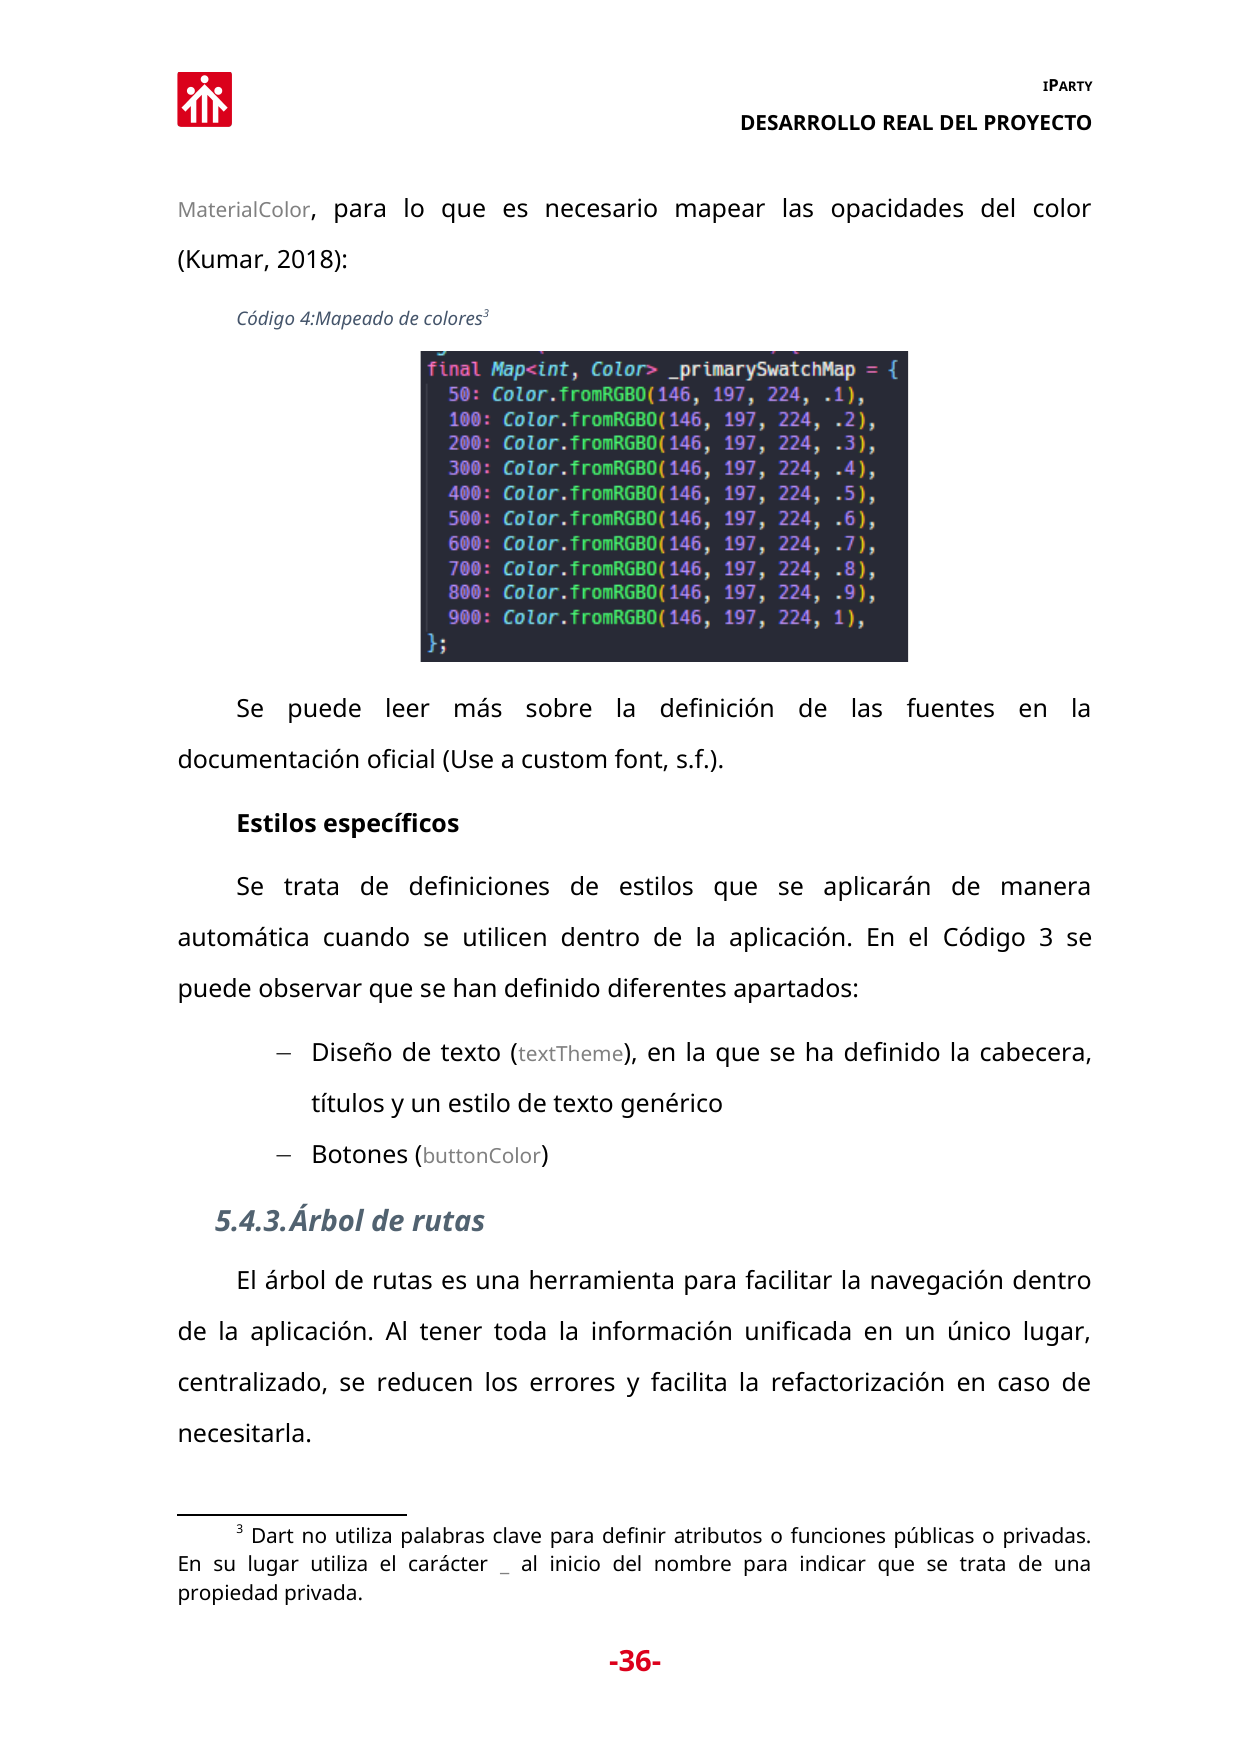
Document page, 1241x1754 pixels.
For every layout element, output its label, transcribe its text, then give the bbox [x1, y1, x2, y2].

picture [177, 72, 232, 127]
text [177, 191, 1092, 276]
text El árbol de rutas es una herramienta para facilitar la navegación dentro de la aplicación. Al tener toda la información unificada en un único lugar, centralizado, se reducen los errores y facilita la refactorización en caso de necesitarla. [177, 1263, 1092, 1450]
picture [420, 351, 909, 662]
text Se puede leer más sobre la definición de las fuentes en la documentación oficial . [177, 691, 1092, 776]
text Código 4:Mapeado de colores [177, 306, 1092, 331]
list Diseño de texto (textTheme), en la que se ha definido la cabecera, títulos y un estilo de texto genérico [274, 1034, 1092, 1119]
text Estilos específicos [177, 805, 1092, 839]
list Botones (buttonColor) [274, 1137, 1092, 1171]
subtitle Árbol de rutas [215, 1200, 1092, 1240]
text Se trata de definiciones de estilos que se aplicarán de manera automática cuando se utilicen dentro de la aplicación. En el Código 2 se puede observar que se han definido diferentes apartados: [177, 869, 1092, 1005]
